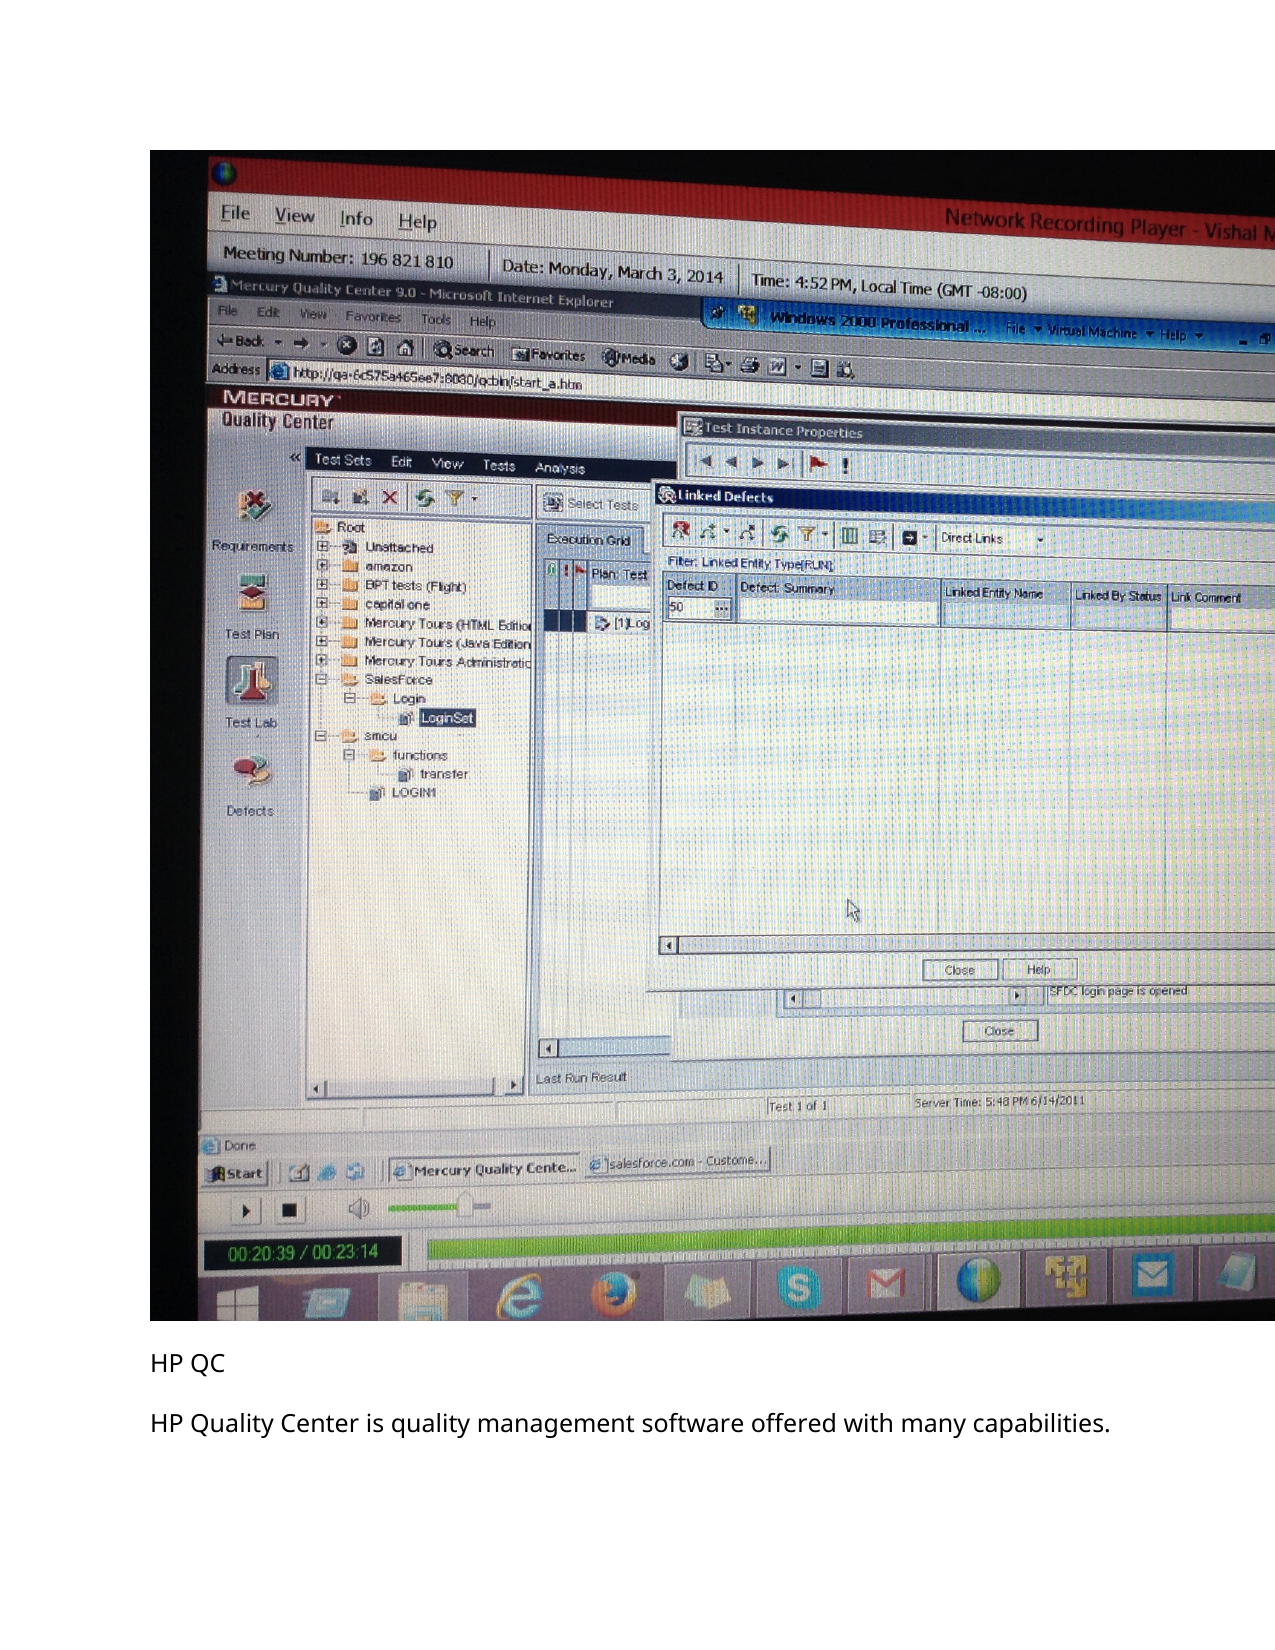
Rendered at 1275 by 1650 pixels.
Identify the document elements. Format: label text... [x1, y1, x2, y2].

picture [150, 150, 1275, 1321]
text HP Quality Center is quality management software offered with many capabilities. [150, 1405, 1125, 1439]
text HP QC [150, 1345, 1125, 1379]
